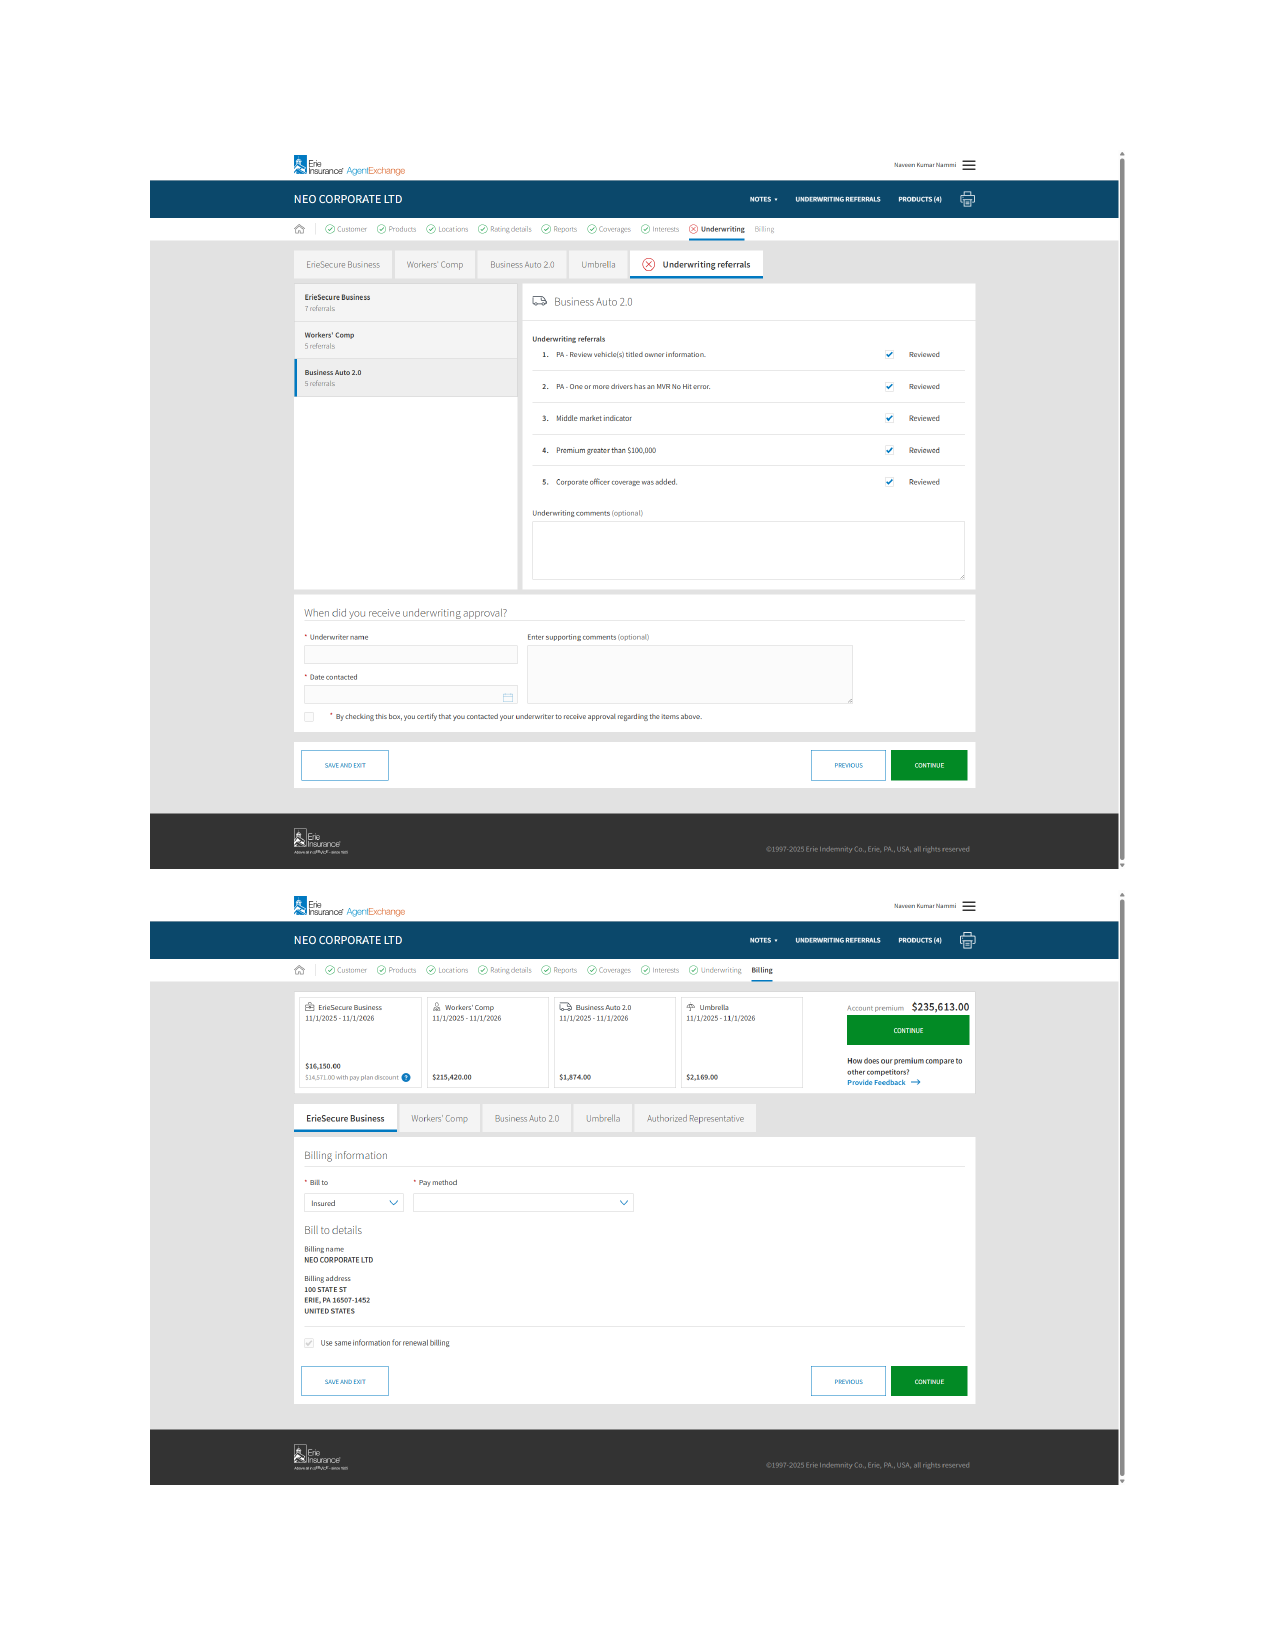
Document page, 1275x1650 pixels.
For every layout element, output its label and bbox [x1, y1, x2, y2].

picture [150, 150, 1125, 869]
picture [150, 890, 1125, 1485]
